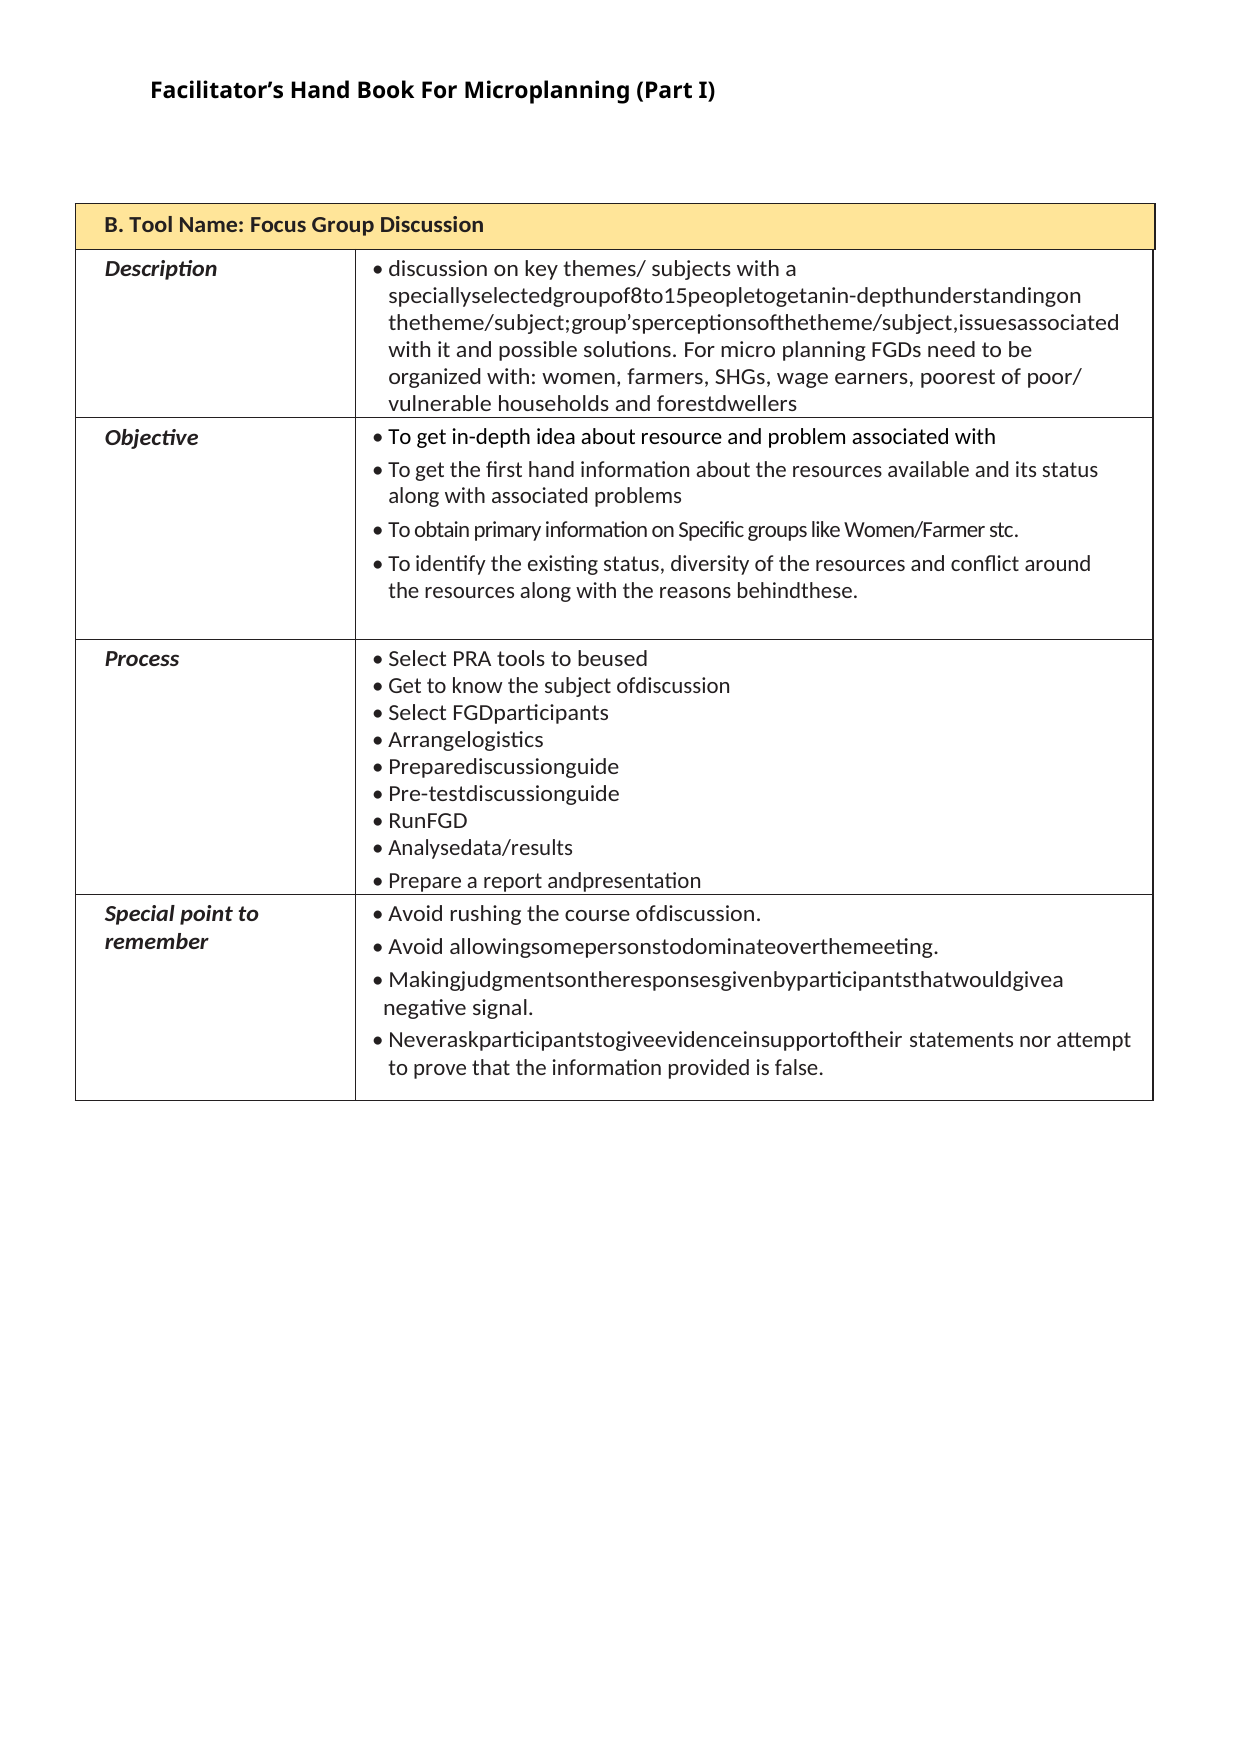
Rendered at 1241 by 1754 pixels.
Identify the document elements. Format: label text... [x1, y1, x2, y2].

table_cell Objective [76, 418, 355, 638]
table_header B. Tool Name: Focus Group Discussion [76, 204, 1154, 249]
table_cell Description [76, 250, 355, 417]
table_cell discussion on key themes/ subjects with a speciallyselectedgroupof8to15peopletogetanin-depthunderstandingon thetheme/subject;group’sperceptionsofthetheme/subject,issuesassociated with it and possible solutions. For micro planning FGDs need to be organized with: women, farmers, SHGs, wage earners, poorest of poor/ vulnerable households and forestdwellers [356, 250, 1152, 417]
table_cell Special point to remember [76, 895, 355, 1099]
table_cell Process [76, 640, 355, 893]
table_cell To get in-depth idea about resource and problem associated with To get the first hand information about the resources available and its status along with associated problems To obtain primary information on Specific groups like Women/Farmer stc. To identify the existing status, diversity of the resources and conflict around the resources along with the reasons behindthese. [356, 418, 1152, 638]
table_cell Avoid rushing the course ofdiscussion. Avoid allowingsomepersonstodominateoverthemeeting. Makingjudgmentsontheresponsesgivenbyparticipantsthatwouldgivea negative signal. Neveraskparticipantstogiveevidenceinsupportoftheir statements nor attempt to prove that the information provided is false. [356, 895, 1152, 1099]
table_cell Select PRA tools to beused Get to know the subject ofdiscussion Select FGDparticipants Arrangelogistics Preparediscussionguide Pre-testdiscussionguide RunFGD Analysedata/results Prepare a report andpresentation [356, 640, 1152, 893]
